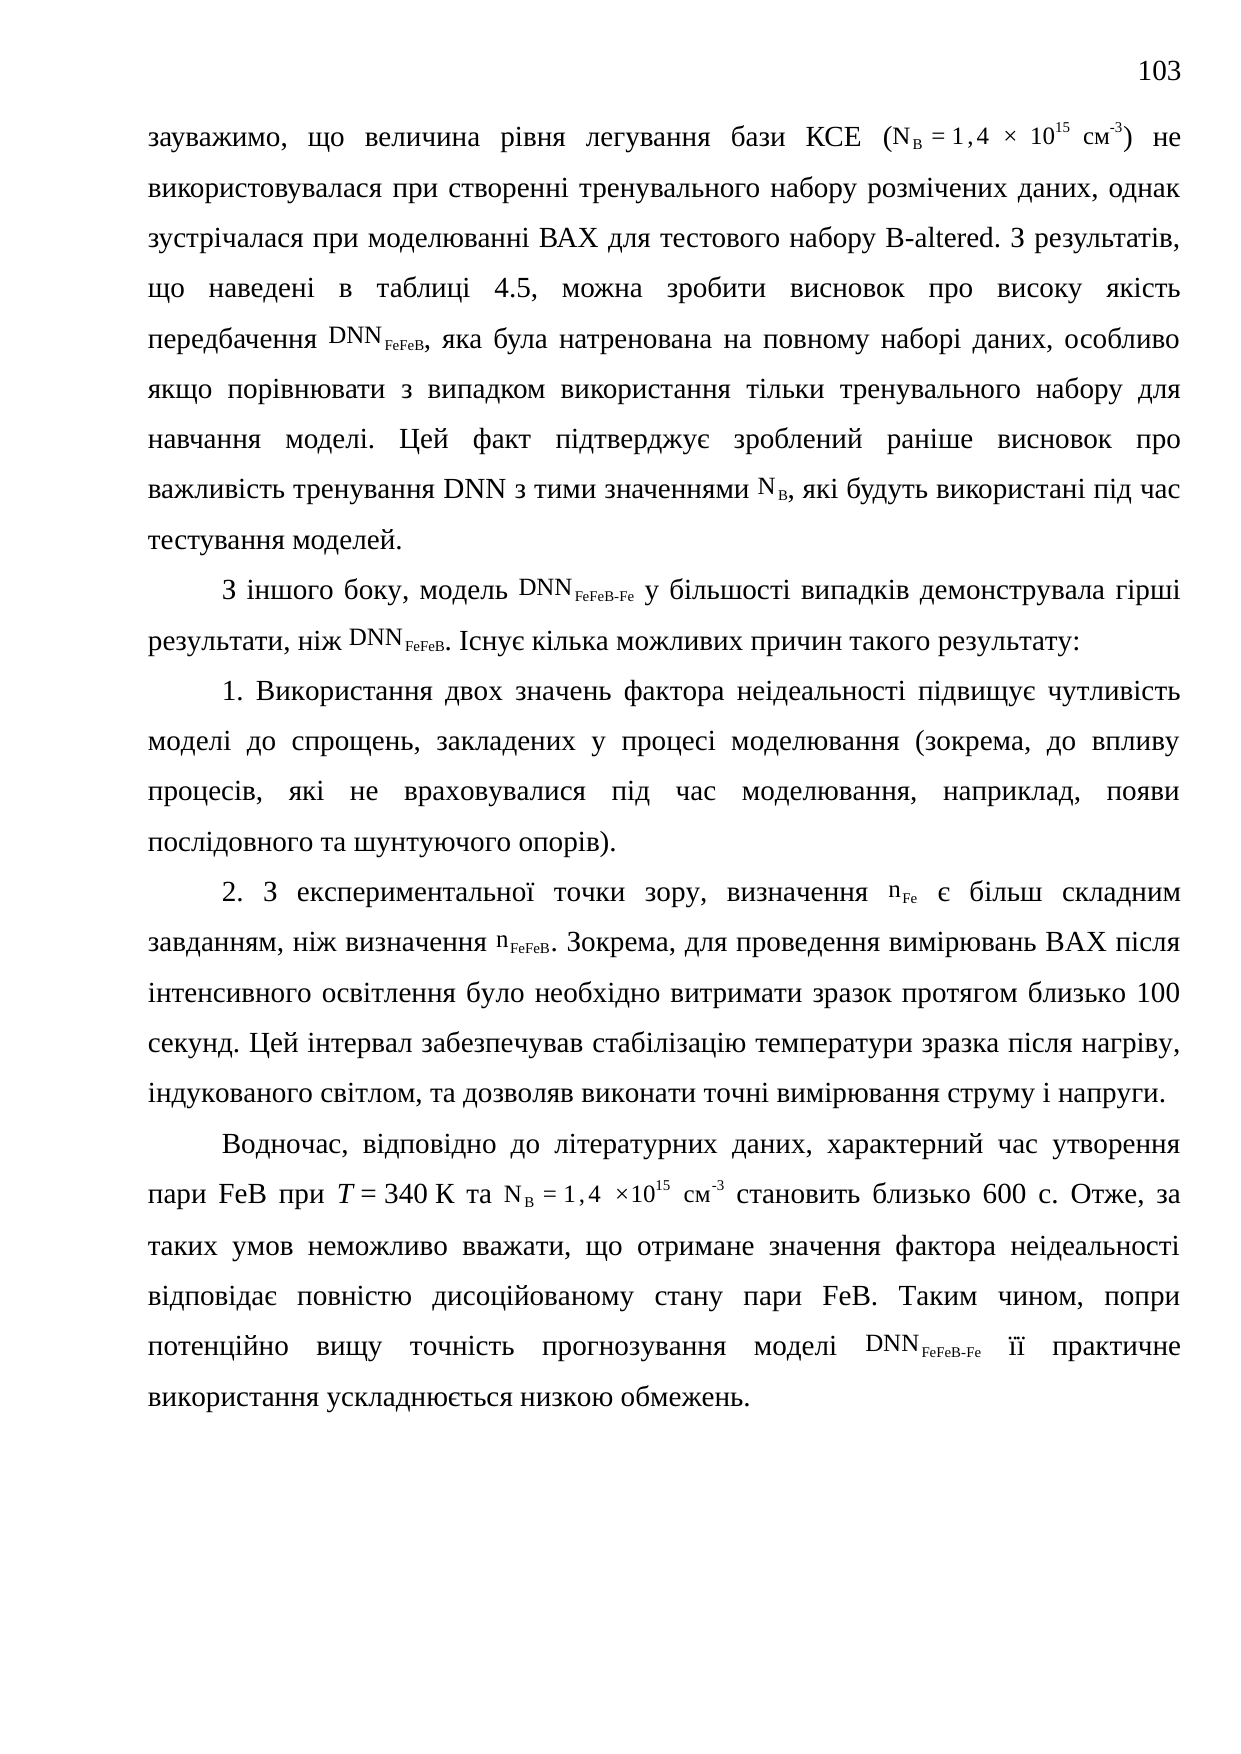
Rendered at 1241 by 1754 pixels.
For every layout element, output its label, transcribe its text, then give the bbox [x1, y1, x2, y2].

text 2. З експериментальної точки зору, визначення є більш складним завданням, ніж визначення . Зокрема, для проведення вимірювань ВАХ після інтенсивного освітлення було необхідно витримати зразок протягом близько 100 секунд. Цей інтервал забезпечував стабілізацію температури зразка після нагріву, індукованого світлом, та дозволяв виконати точні вимірювання струму і напруги. [148, 874, 1181, 1109]
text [148, 118, 1181, 556]
text З іншого боку, модель у більшості випадків демонструвала гірші результати, ніж . Існує кілька можливих причин такого результату: [148, 572, 1181, 656]
text Водночас, відповідно до літературних даних, характерний час утворення пари FeB при T = 340 К та становить близько 600 с. Отже, за таких умов неможливо вважати, що отримане значення фактора неідеальності відповідає повністю дисоційованому стану пари FeB. Таким чином, попри потенційно вищу точність прогнозування моделі її практичне використання ускладнюється низкою обмежень. [148, 1126, 1181, 1412]
text 1. Використання двох значень фактора неідеальності підвищує чутливість моделі до спрощень, закладених у процесі моделювання (зокрема, до впливу процесів, які не враховувалися під час моделювання, наприклад, появи послідовного та шунтуючого опорів). [148, 673, 1181, 857]
